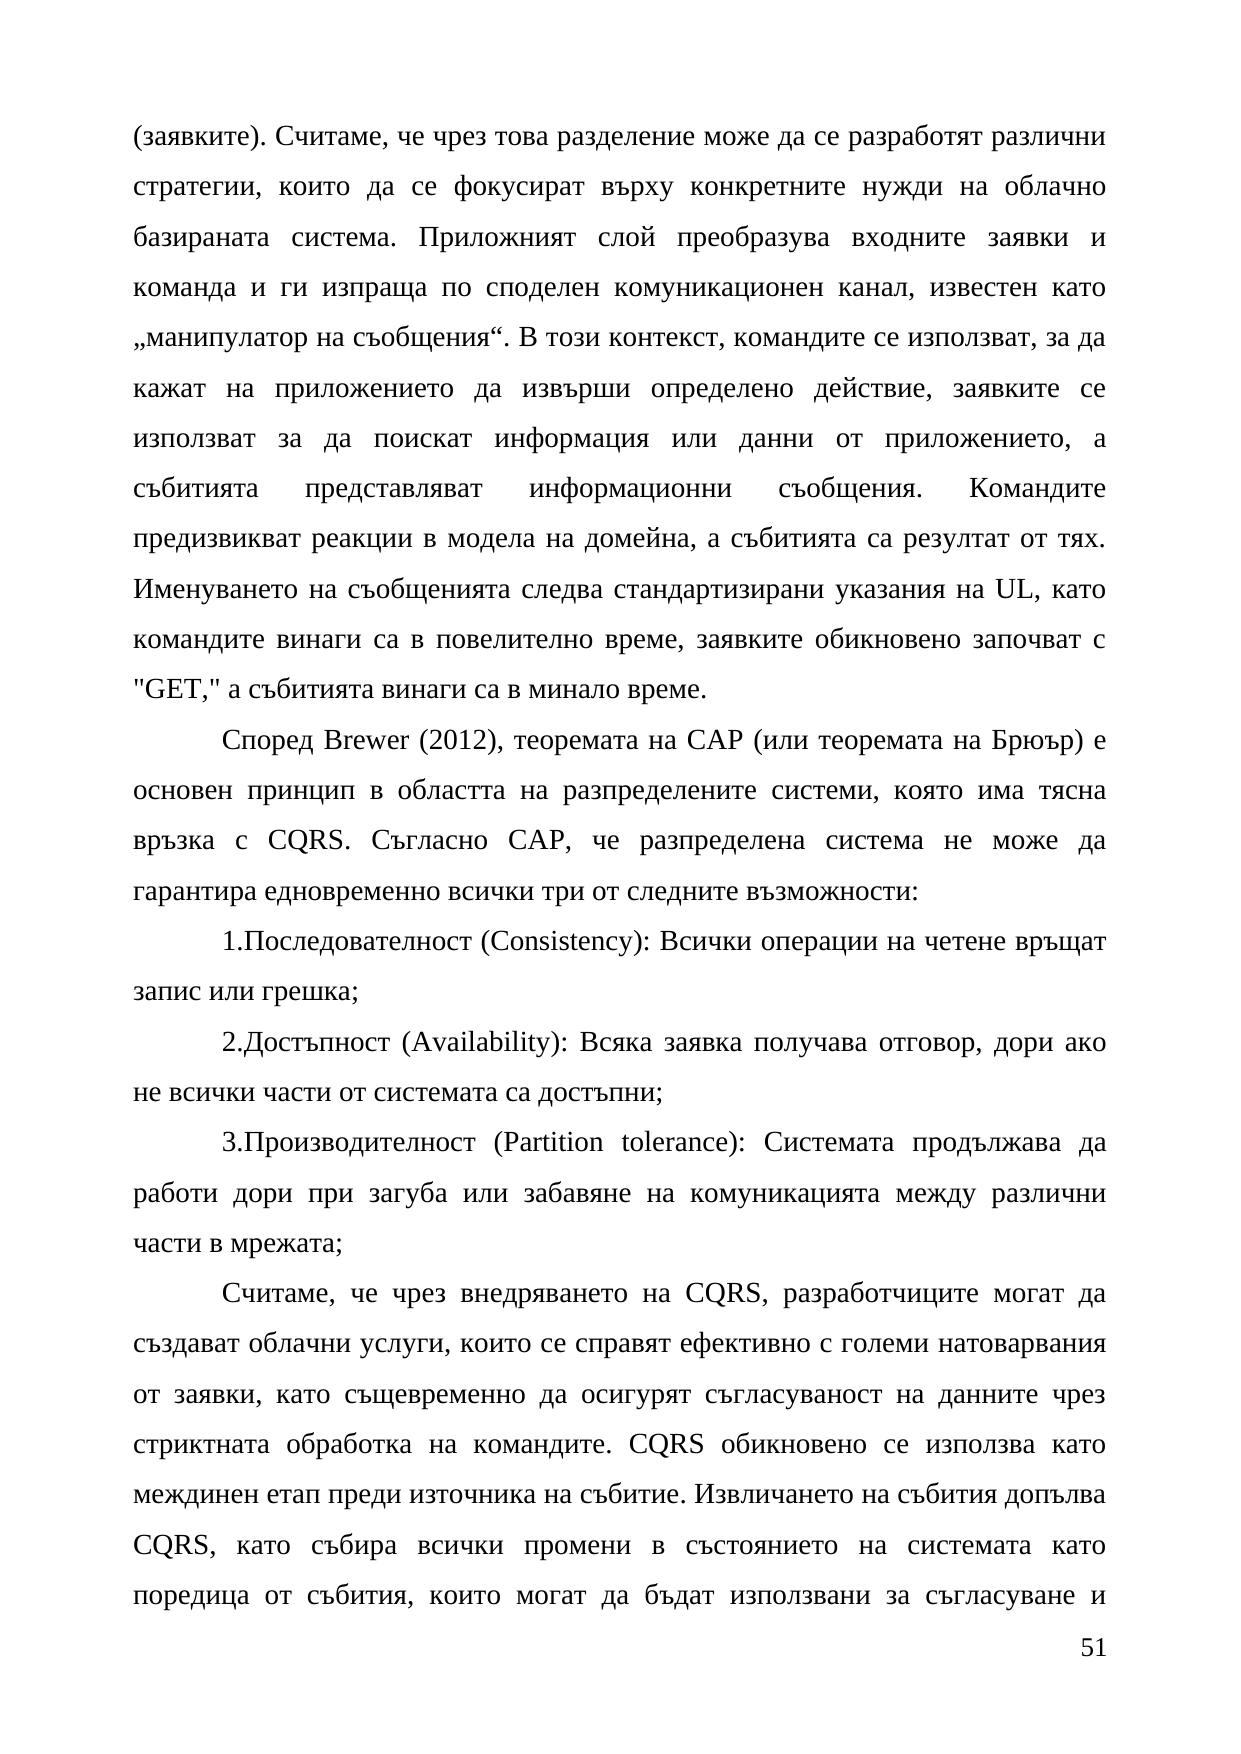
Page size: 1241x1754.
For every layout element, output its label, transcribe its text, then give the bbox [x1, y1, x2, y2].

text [133, 118, 1107, 705]
text 3.Производителност (Partition tolerance): Системата продължава да работи дори при загуба или забавяне на комуникацията между различни части в мрежата; [133, 1124, 1107, 1258]
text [133, 1275, 1107, 1611]
text 2.Достъпност (Availability): Всяка заявка получава отговор, дори ако не всички части от системата са достъпни; [133, 1024, 1107, 1108]
text 1.Последователност (Consistency): Всички операции на четене връщат запис или грешка; [133, 923, 1107, 1007]
text Според Brewer (2012), теоремата на CAP (или теоремата на Брюър) е основен принцип в областта на разпределените системи, която има тясна връзка с CQRS. Съгласно CAP, че разпределена система не може да гарантира едновременно всички три от следните възможности: [133, 722, 1107, 906]
